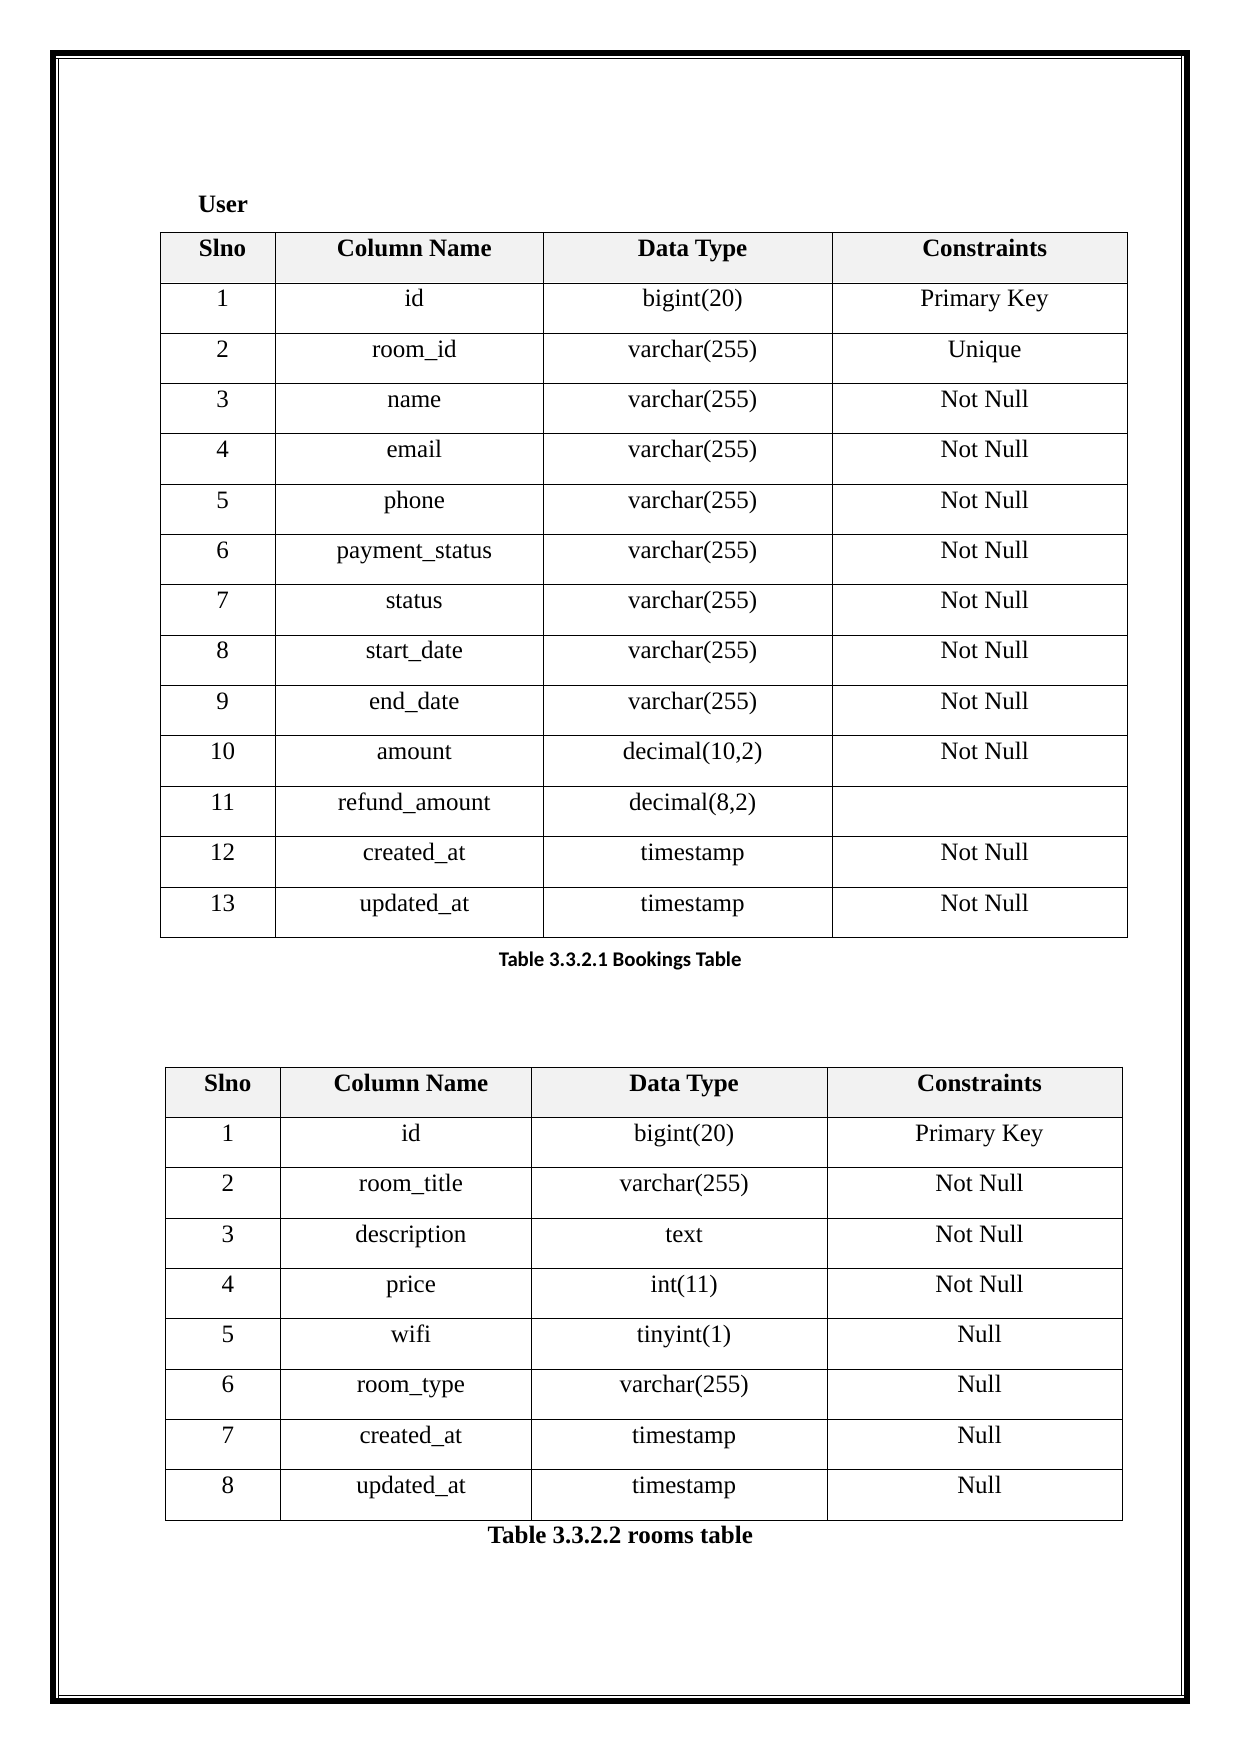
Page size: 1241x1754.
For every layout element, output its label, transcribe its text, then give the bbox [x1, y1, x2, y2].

table_cell decimal(10,2) [544, 736, 832, 786]
table_header Constraints [833, 233, 1127, 282]
table_cell 10 [161, 736, 275, 786]
table_cell email [276, 434, 543, 484]
table_cell 7 [161, 585, 275, 634]
table_cell created_at [276, 837, 543, 887]
table_header Slno [161, 233, 275, 282]
table_cell 8 [161, 636, 275, 685]
table_cell varchar(255) [544, 334, 832, 383]
table_cell varchar(255) [544, 434, 832, 484]
table_cell room_title [281, 1168, 531, 1218]
table_cell price [281, 1269, 531, 1318]
table_cell refund_amount [276, 787, 543, 836]
table_cell wifi [281, 1319, 531, 1368]
table_cell Not Null [833, 736, 1127, 786]
table_cell Not Null [828, 1269, 1122, 1318]
table_cell Primary Key [828, 1118, 1122, 1167]
table_cell 6 [166, 1370, 280, 1419]
table_cell 4 [166, 1269, 280, 1318]
table_cell varchar(255) [544, 535, 832, 584]
table_cell room_type [281, 1370, 531, 1419]
table_cell 5 [166, 1319, 280, 1368]
table_cell 3 [166, 1219, 280, 1268]
table_cell start_date [276, 636, 543, 685]
table_cell Null [828, 1319, 1122, 1368]
table_cell Unique [833, 334, 1127, 383]
table_cell 4 [161, 434, 275, 484]
table_cell id [281, 1118, 531, 1167]
table_cell Not Null [833, 636, 1127, 685]
table_cell varchar(255) [544, 384, 832, 433]
table_cell varchar(255) [544, 686, 832, 735]
table_cell varchar(255) [544, 636, 832, 685]
table_cell timestamp [544, 888, 832, 937]
table_cell phone [276, 485, 543, 534]
table_cell bigint(20) [544, 284, 832, 333]
table_cell varchar(255) [544, 485, 832, 534]
text Table 3.3.2.2 rooms table [150, 1521, 1090, 1549]
table_cell 11 [161, 787, 275, 836]
table_cell varchar(255) [532, 1370, 827, 1419]
table_cell 13 [161, 888, 275, 937]
table_cell 2 [161, 334, 275, 383]
table_cell timestamp [532, 1420, 827, 1469]
table_cell Null [828, 1420, 1122, 1469]
table_cell amount [276, 736, 543, 786]
table_cell [833, 787, 1127, 836]
table_cell varchar(255) [544, 585, 832, 634]
table_cell int(11) [532, 1269, 827, 1318]
table_cell timestamp [532, 1470, 827, 1519]
table_header Column Name [276, 233, 543, 282]
table_cell text [532, 1219, 827, 1268]
table_cell 2 [166, 1168, 280, 1218]
table_cell Null [828, 1470, 1122, 1519]
table_cell status [276, 585, 543, 634]
table_cell Not Null [833, 384, 1127, 433]
table_cell end_date [276, 686, 543, 735]
table_cell 7 [166, 1420, 280, 1469]
table_cell 12 [161, 837, 275, 887]
table_cell Not Null [833, 686, 1127, 735]
table_cell Not Null [833, 485, 1127, 534]
table_cell 1 [161, 284, 275, 333]
table_cell 8 [166, 1470, 280, 1519]
table_cell Primary Key [833, 284, 1127, 333]
table_cell Not Null [833, 535, 1127, 584]
table_cell 6 [161, 535, 275, 584]
table_cell Not Null [833, 837, 1127, 887]
table_cell room_id [276, 334, 543, 383]
table_cell decimal(8,2) [544, 787, 832, 836]
table_cell updated_at [276, 888, 543, 937]
table_cell created_at [281, 1420, 531, 1469]
table_cell Not Null [833, 585, 1127, 634]
table_cell tinyint(1) [532, 1319, 827, 1368]
table_cell description [281, 1219, 531, 1268]
table_cell Not Null [828, 1219, 1122, 1268]
table_header Slno [166, 1068, 280, 1117]
table_header Data Type [544, 233, 832, 282]
table_header Data Type [532, 1068, 827, 1117]
table_cell Not Null [833, 888, 1127, 937]
table_cell 9 [161, 686, 275, 735]
table_cell id [276, 284, 543, 333]
table_cell 1 [166, 1118, 280, 1167]
table_cell varchar(255) [532, 1168, 827, 1218]
table_cell updated_at [281, 1470, 531, 1519]
table_header Column Name [281, 1068, 531, 1117]
table_cell Not Null [828, 1168, 1122, 1218]
table_cell name [276, 384, 543, 433]
text User [150, 189, 1090, 218]
table_cell bigint(20) [532, 1118, 827, 1167]
table_header Constraints [828, 1068, 1122, 1117]
table_cell 5 [161, 485, 275, 534]
table_cell 3 [161, 384, 275, 433]
table_cell Not Null [833, 434, 1127, 484]
table_cell Null [828, 1370, 1122, 1419]
table_cell timestamp [544, 837, 832, 887]
table_cell payment_status [276, 535, 543, 584]
